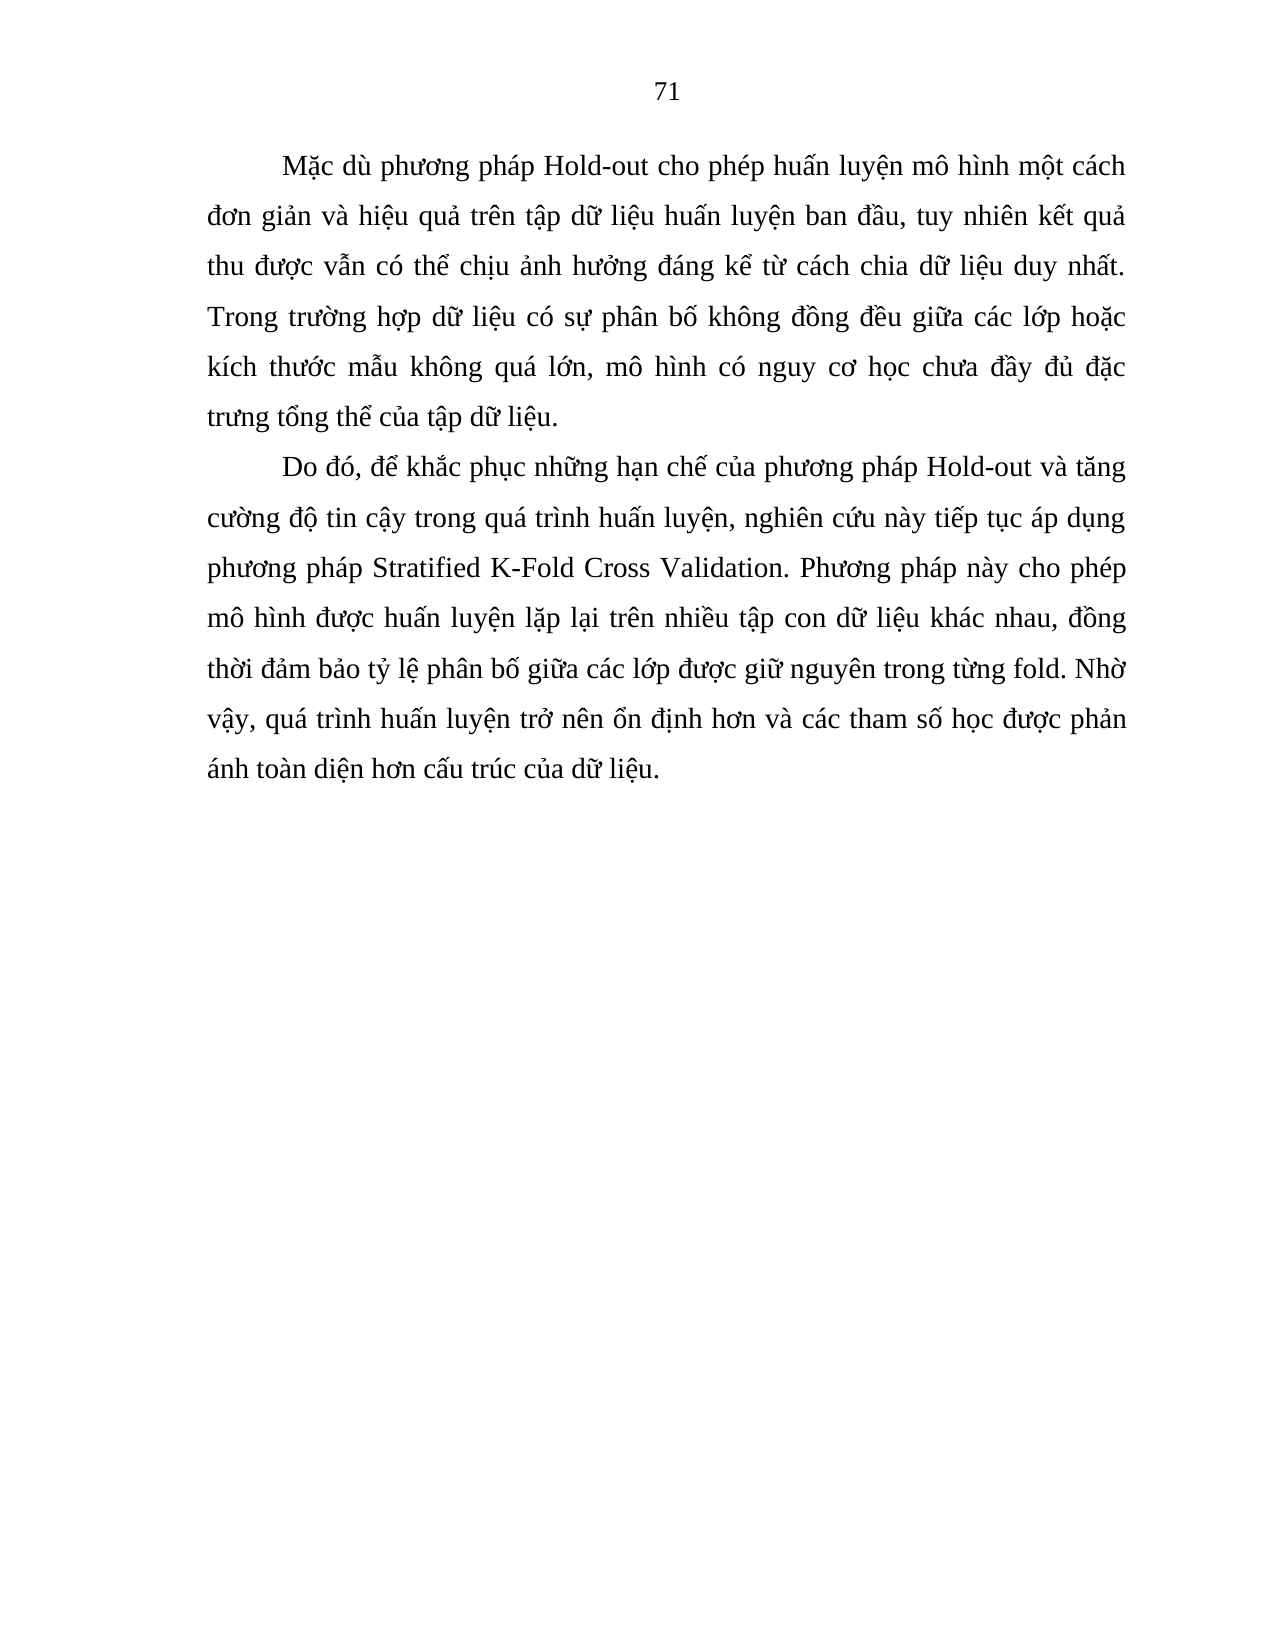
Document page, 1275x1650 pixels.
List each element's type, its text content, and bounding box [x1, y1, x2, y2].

text Do đó, để khắc phục những hạn chế của phương pháp Hold-out và tăng cường độ tin cậy trong quá trình huấn luyện, nghiên cứu này tiếp tục áp dụng phương pháp Stratified K-Fold Cross Validation. Phương pháp này cho phép mô hình được huấn luyện lặp lại trên nhiều tập con dữ liệu khác nhau, đồng thời đảm bảo tỷ lệ phân bố giữa các lớp được giữ nguyên trong từng fold. Nhờ vậy, quá trình huấn luyện trở nên ổn định hơn và các tham số học được phản ánh toàn diện hơn cấu trúc của dữ liệu. [207, 449, 1127, 785]
text Mặc dù phương pháp Hold-out cho phép huấn luyện mô hình một cách đơn giản và hiệu quả trên tập dữ liệu huấn luyện ban đầu, tuy nhiên kết quả thu được vẫn có thể chịu ảnh hưởng đáng kể từ cách chia dữ liệu duy nhất. Trong trường hợp dữ liệu có sự phân bố không đồng đều giữa các lớp hoặc kích thước mẫu không quá lớn, mô hình có nguy cơ học chưa đầy đủ đặc trưng tổng thể của tập dữ liệu. [207, 148, 1127, 433]
